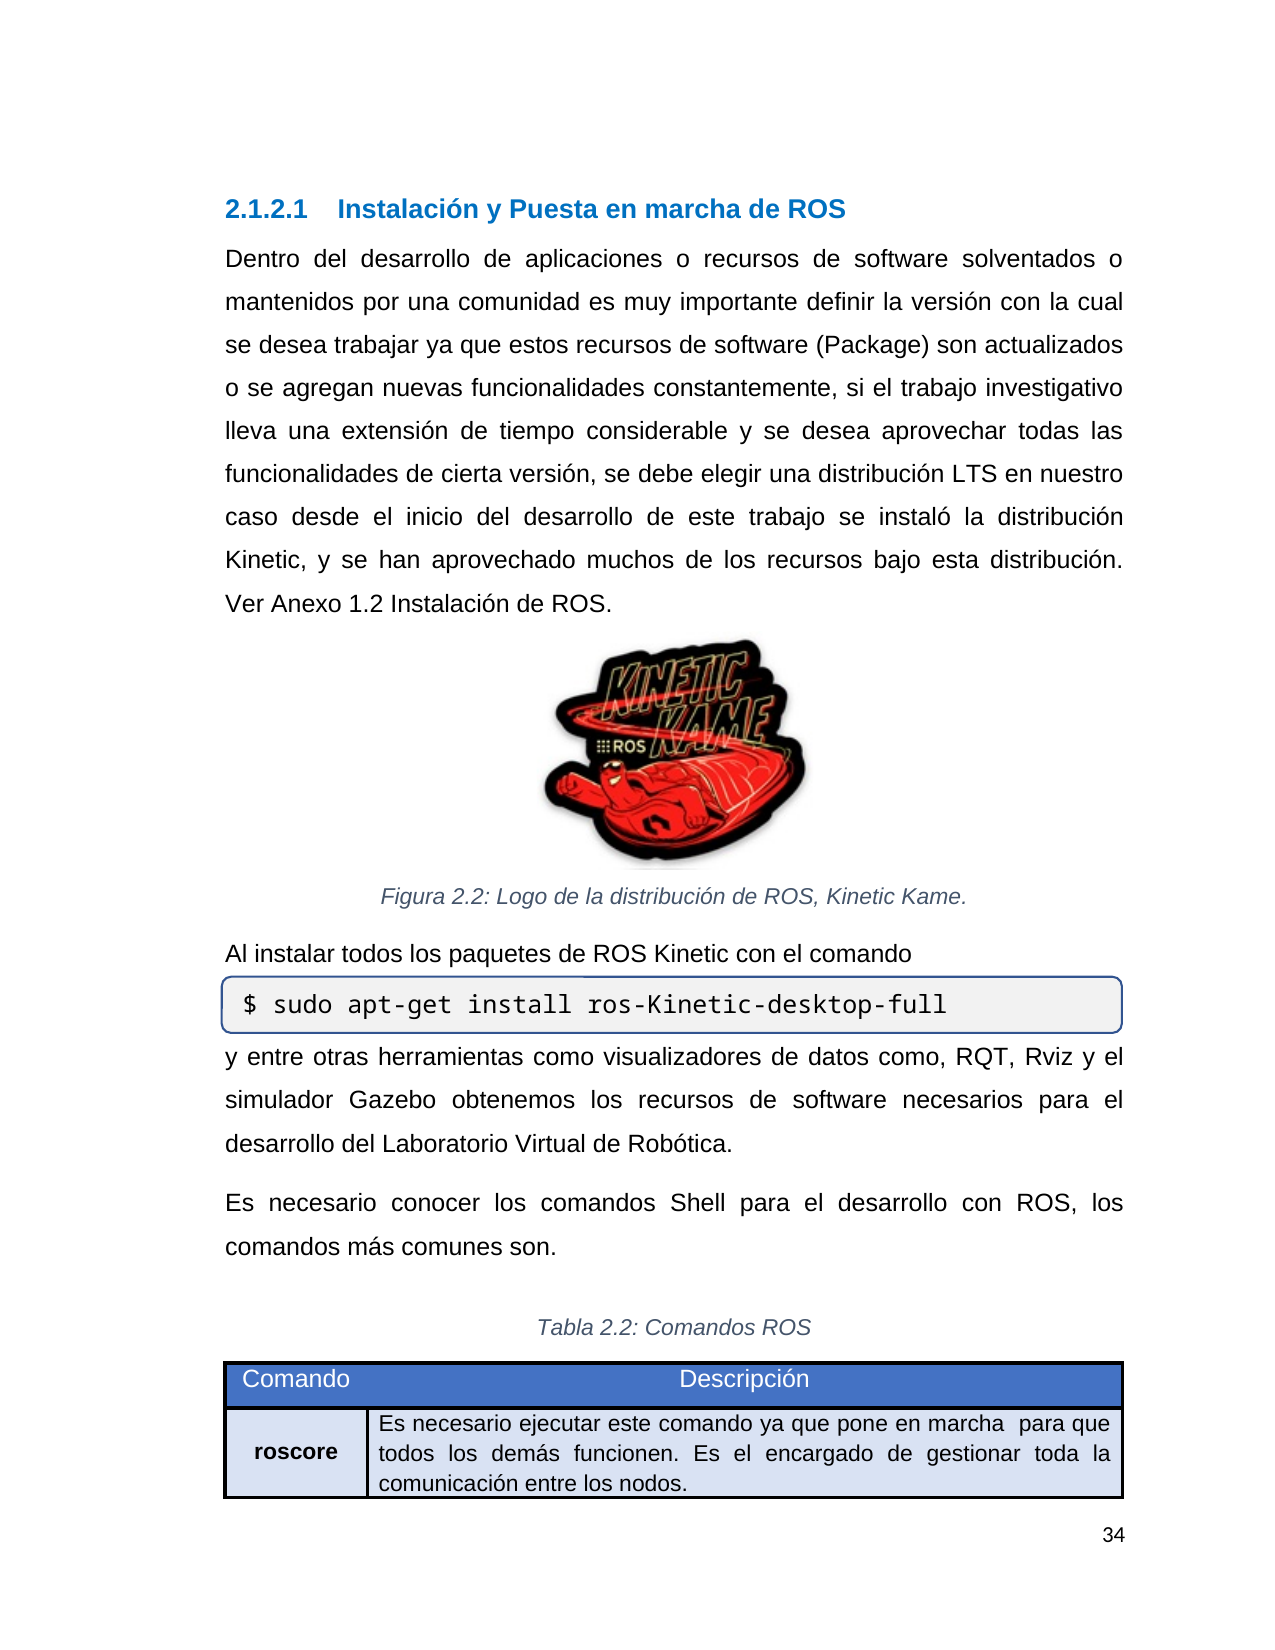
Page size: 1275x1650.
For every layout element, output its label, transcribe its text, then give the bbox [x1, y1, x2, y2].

text Tabla 2.2: Comandos ROS [225, 1314, 1125, 1341]
table_cell Es necesario ejecutar este comando ya que pone en marcha para que todos los demás funcionen. Es el encargado de gestionar toda la comunicación entre los nodos. [369, 1410, 1121, 1496]
table_header Comando [227, 1365, 367, 1406]
picture [536, 631, 814, 870]
list Instalación y Puesta en marcha de ROS [225, 193, 1125, 224]
table_header Descripción [367, 1365, 1121, 1406]
text Dentro del desarrollo de aplicaciones o recursos de software solventados o mantenidos por una comunidad es muy importante definir la versión con la cual se desea trabajar ya que estos recursos de software (Package) son actualizados o se agregan nuevas funcionalidades constantemente, si el trabajo investigativo lleva una extensión de tiempo considerable y se desea aprovechar todas las funcionalidades de cierta versión, se debe elegir una distribución LTS en nuestro caso desde el inicio del desarrollo de este trabajo se instaló la distribución Kinetic, y se han aprovechado muchos de los recursos bajo esta distribución. Ver Anexo 1.2 Instalación de ROS. [225, 243, 1125, 617]
text y entre otras herramientas como visualizadores de datos como, RQT, Rviz y el simulador Gazebo obtenemos los recursos de software necesarios para el desarrollo del Laboratorio Virtual de Robótica. [225, 1042, 1125, 1157]
text Es necesario conocer los comandos Shell para el desarrollo con ROS, los comandos más comunes son. [225, 1188, 1125, 1260]
table_cell roscore [227, 1410, 366, 1496]
text Figura 2.2: Logo de la distribución de ROS, Kinetic Kame. [225, 883, 1125, 910]
text Al instalar todos los paquetes de ROS Kinetic con el comando [225, 939, 1125, 968]
